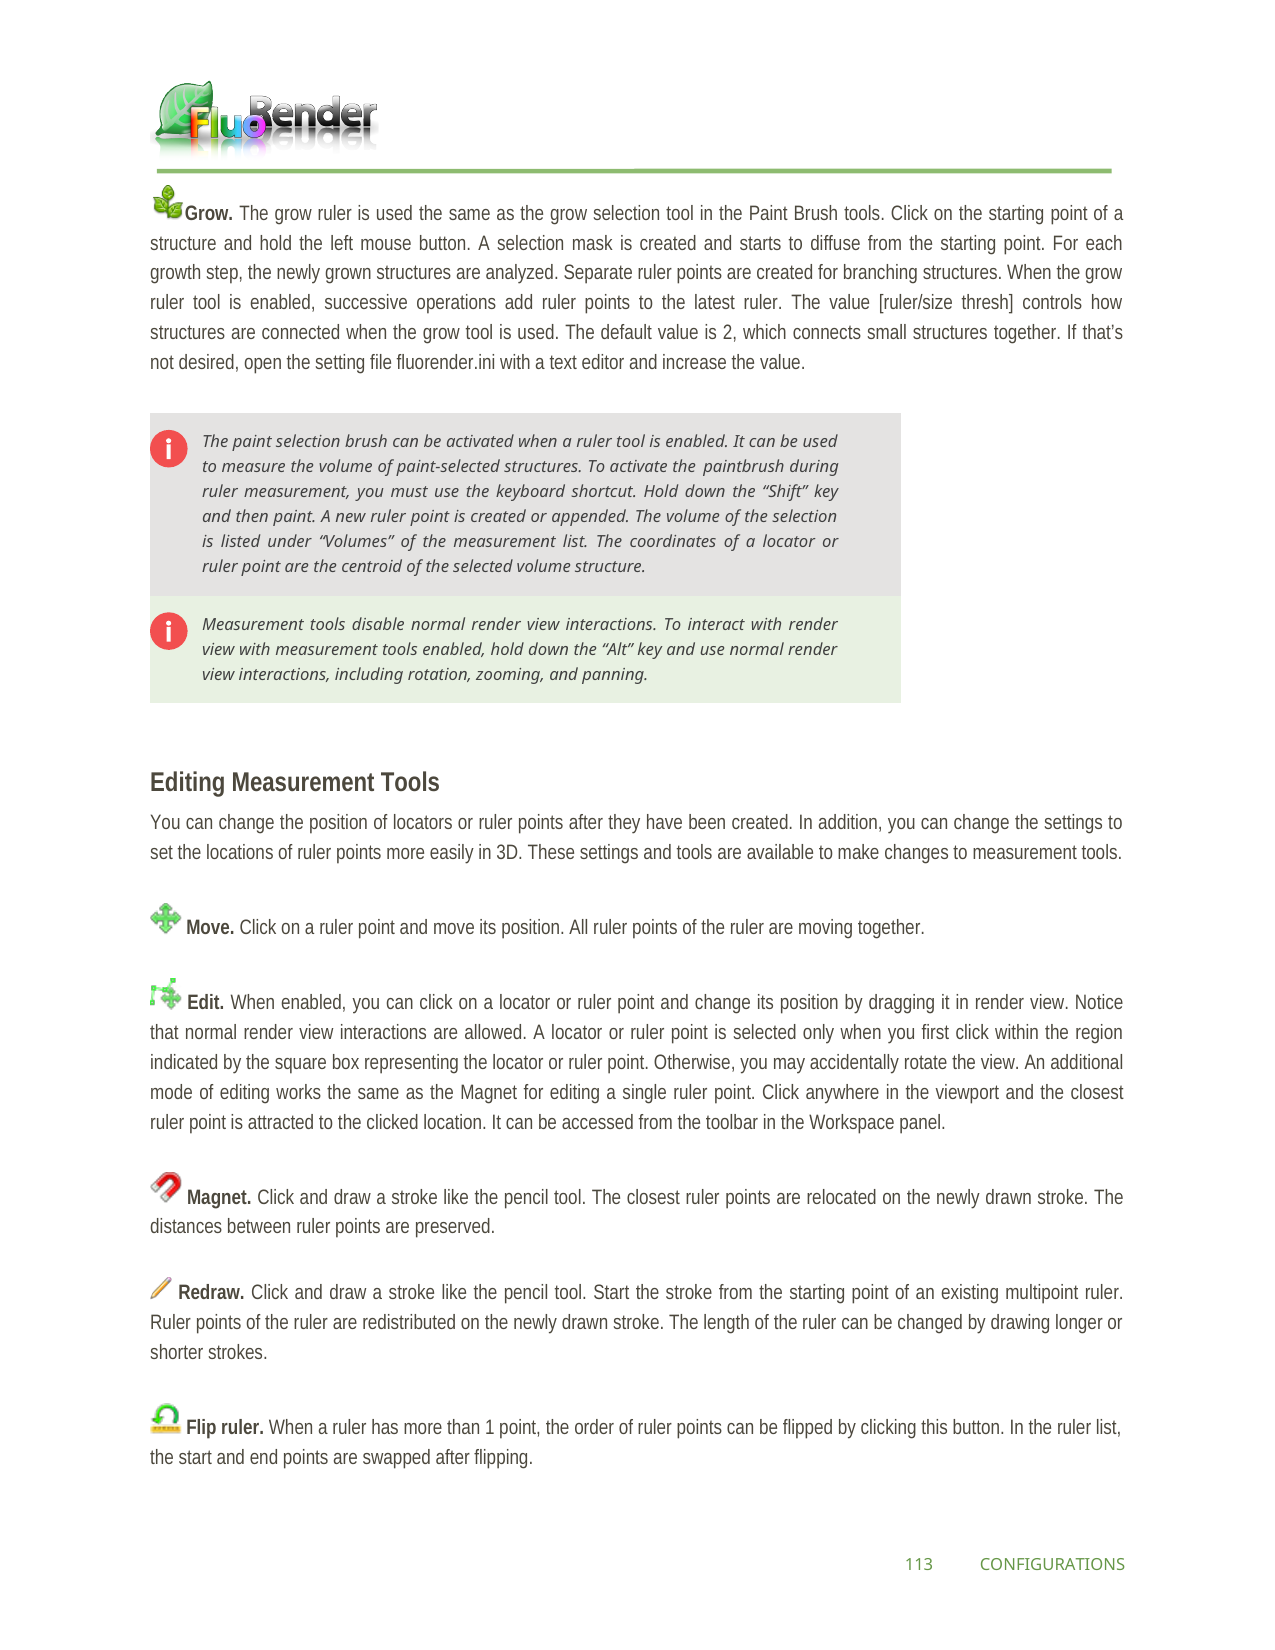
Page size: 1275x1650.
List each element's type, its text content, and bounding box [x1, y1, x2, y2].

picture [150, 75, 379, 162]
picture [150, 1172, 182, 1204]
picture [150, 978, 182, 1010]
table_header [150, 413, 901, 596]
text Flip ruler. When a ruler has more than 1 point, the order of ruler points can be flipped by clicking this button. In the ruler list, the start and end points are swapped after flipping. [150, 1403, 1125, 1468]
text Move. Click on a ruler point and move its position. All ruler points of the ruler are moving together. [150, 903, 1125, 939]
subtitle Editing Measurement Tools [150, 767, 1125, 798]
text Redraw. Click and draw a stroke like the pencil tool. Start the stroke from the starting point of an existing multipoint ruler. Ruler points of the ruler are redistributed on the newly drawn stroke. The length of the ruler can be changed by drawing longer or shorter strokes. [150, 1278, 1125, 1364]
text Grow. The grow ruler is used the same as the grow selection tool in the Paint Brush tools. Click on the starting point of a structure and hold the left mouse button. A selection mask is created and starts to diffuse from the starting point. For each growth step, the newly grown structures are analyzed. Separate ruler points are created for branching structures. When the grow ruler tool is enabled, successive operations add ruler points to the latest ruler. The value [ruler/size thresh] controls how structures are connected when the grow tool is used. The default value is 2, which connects small structures together. If that’s not desired, open the setting file fluorender.ini with a text editor and increase the value. [150, 185, 1125, 374]
picture [150, 903, 182, 935]
picture [150, 185, 185, 220]
picture [150, 1402, 182, 1435]
text Magnet. Click and draw a stroke like the pencil tool. The closest ruler points are relocated on the newly drawn stroke. The distances between ruler points are preserved. [150, 1173, 1125, 1238]
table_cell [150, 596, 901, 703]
picture [150, 1277, 172, 1300]
text Edit. When enabled, you can click on a locator or ruler point and change its position by dragging it in render view. Notice that normal render view interactions are allowed. A locator or ruler point is selected only when you first click within the region indicated by the square box representing the locator or ruler point. Otherwise, you may accidentally rotate the view. An additional mode of editing works the same as the Magnet for editing a single ruler point. Click anywhere in the viewport and the closest ruler point is attracted to the clicked location. It can be accessed from the toolbar in the Workspace panel. [150, 978, 1125, 1133]
text You can change the position of locators or ruler points after they have been created. In addition, you can change the settings to set the locations of ruler points more easily in 3D. These settings and tools are available to make changes to measurement tools. [150, 810, 1125, 864]
